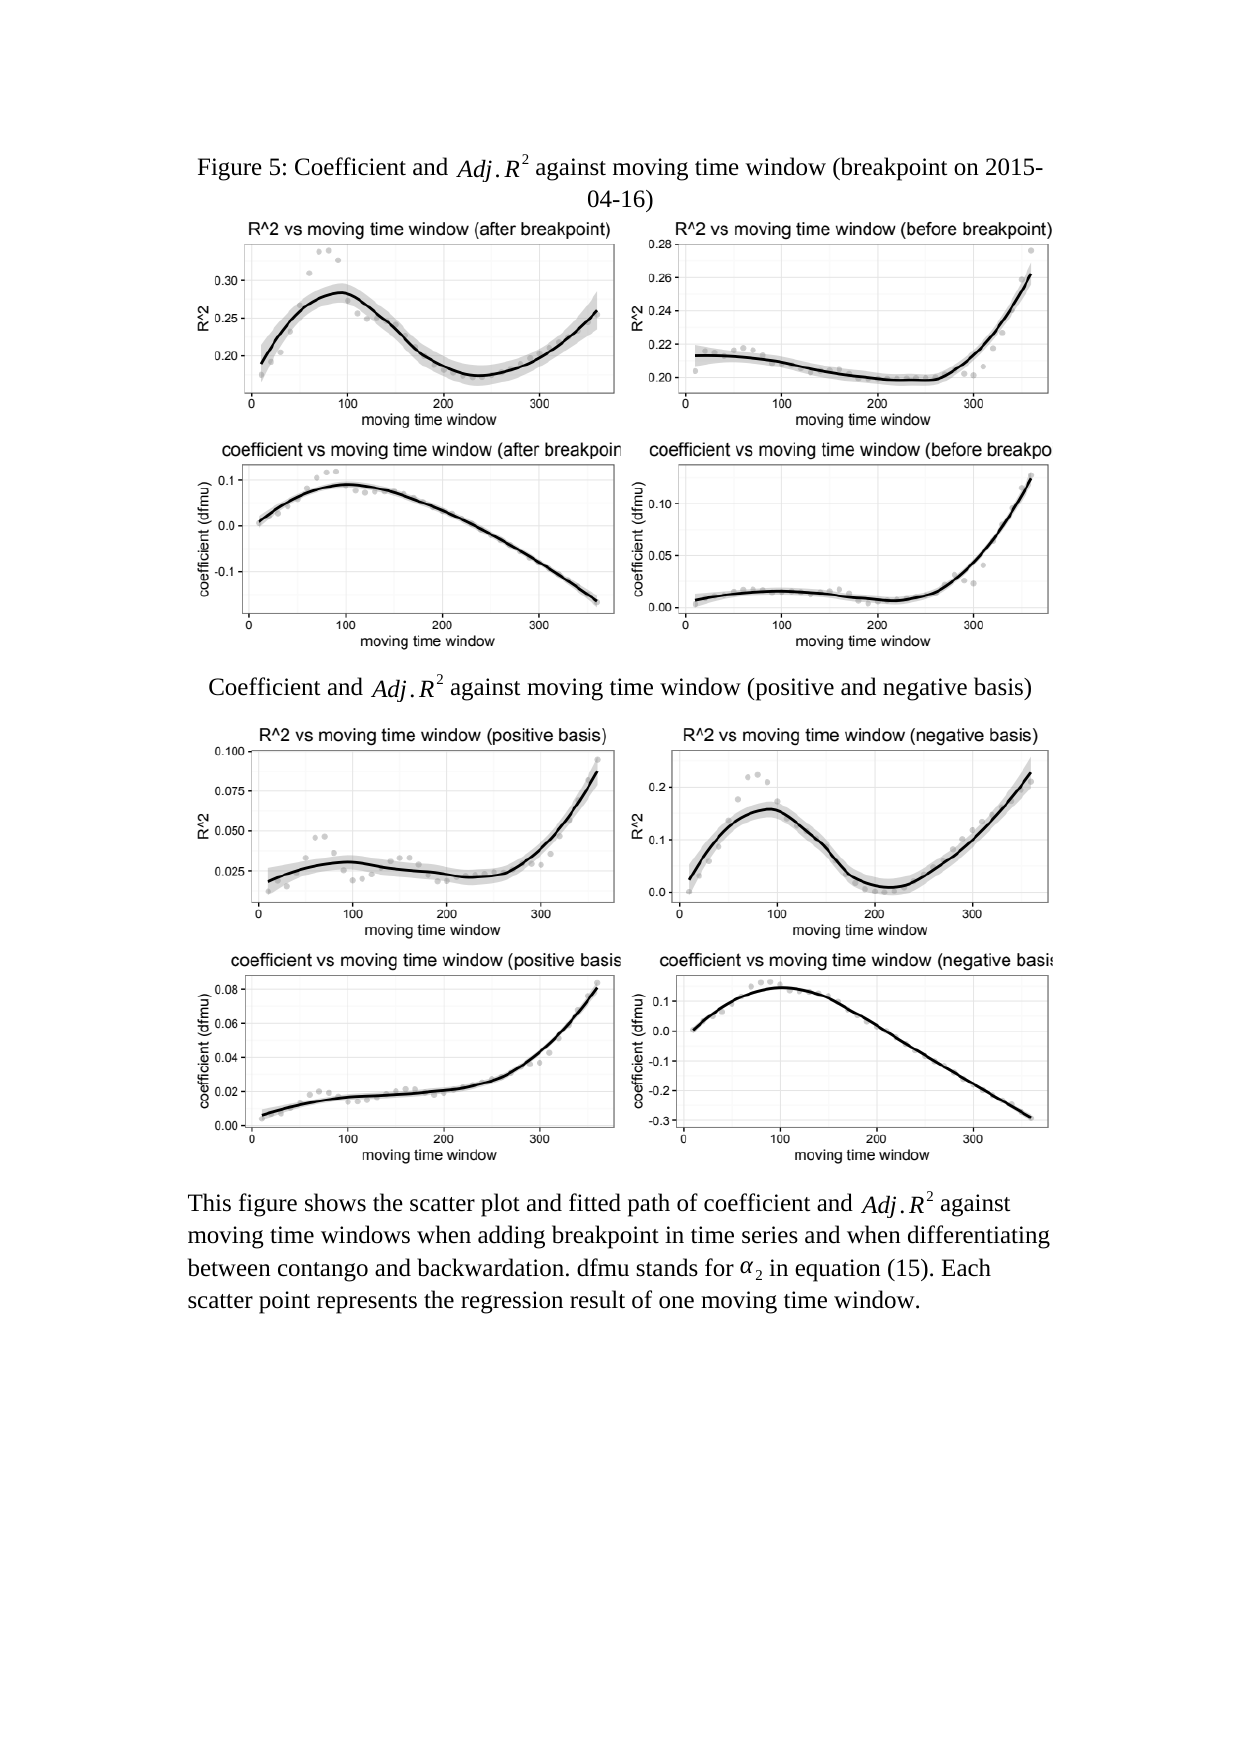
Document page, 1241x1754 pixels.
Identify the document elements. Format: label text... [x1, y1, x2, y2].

text This figure shows the scatter plot and fitted path of coefficient and against moving time windows when adding breakpoint in time series and when differentiating between contango and backwardation. dfmu stands for in equation (15). Each scatter point represents the regression result of one moving time window. [187, 1186, 1053, 1316]
text Coefficient and against moving time window (positive and negative basis) [187, 670, 1053, 702]
text Figure 5: Coefficient and against moving time window (breakpoint on 2015-04-16) [187, 150, 1053, 215]
